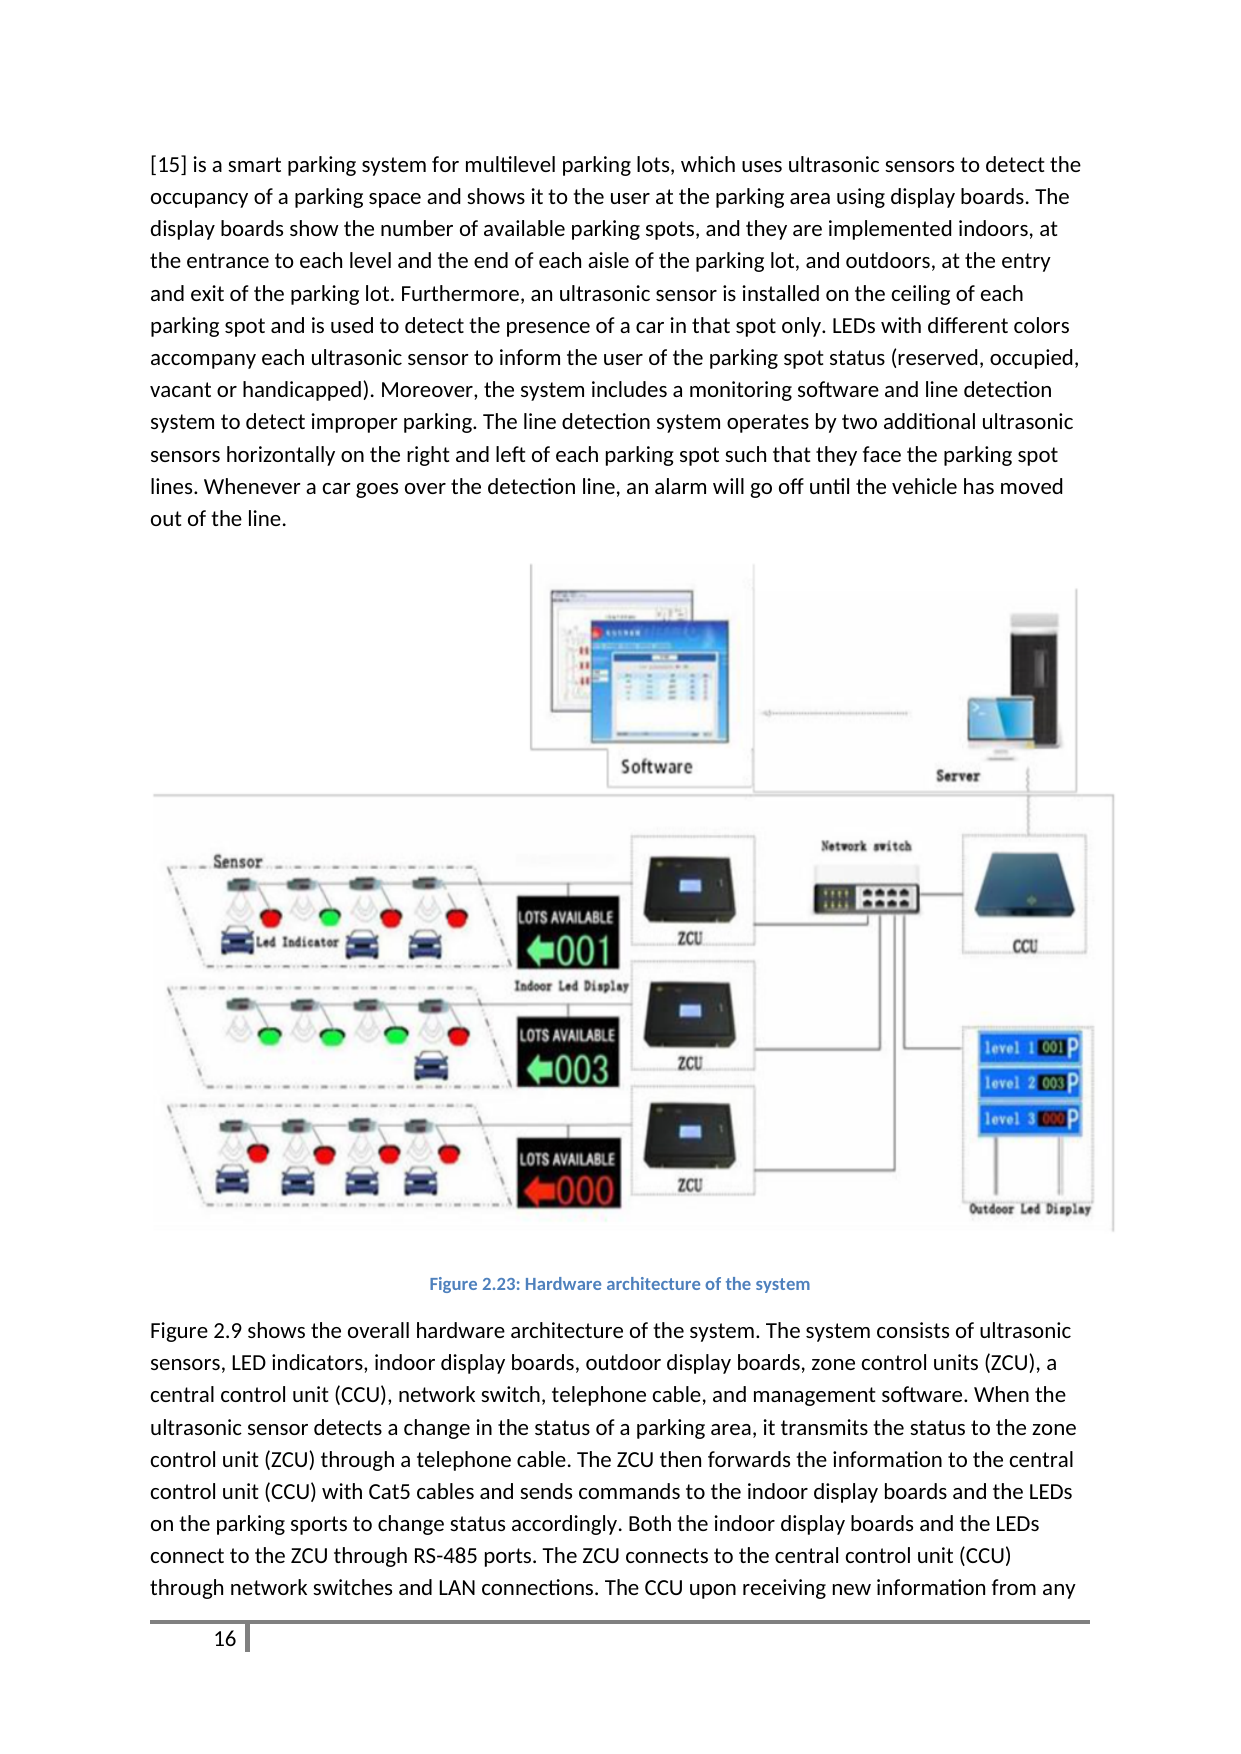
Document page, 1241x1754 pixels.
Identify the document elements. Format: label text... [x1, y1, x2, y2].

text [150, 1316, 1090, 1602]
picture [150, 536, 1130, 1248]
text [15] is a smart parking system for multilevel parking lots, which uses ultrasonic sensors to detect the occupancy of a parking space and shows it to the user at the parking area using display boards. The display boards show the number of available parking spots, and they are implemented indoors, at the entrance to each level and the end of each aisle of the parking lot, and outdoors, at the entry and exit of the parking lot. Furthermore, an ultrasonic sensor is installed on the ceiling of each parking spot and is used to detect the presence of a car in that spot only. LEDs with different colors accompany each ultrasonic sensor to inform the user of the parking spot status (reserved, occupied, vacant or handicapped). Moreover, the system includes a monitoring software and line detection system to detect improper parking. The line detection system operates by two additional ultrasonic sensors horizontally on the right and left of each parking spot such that they face the parking spot lines. Whenever a car goes over the detection line, an alarm will go off until the vehicle has moved out of the line. [150, 150, 1090, 536]
